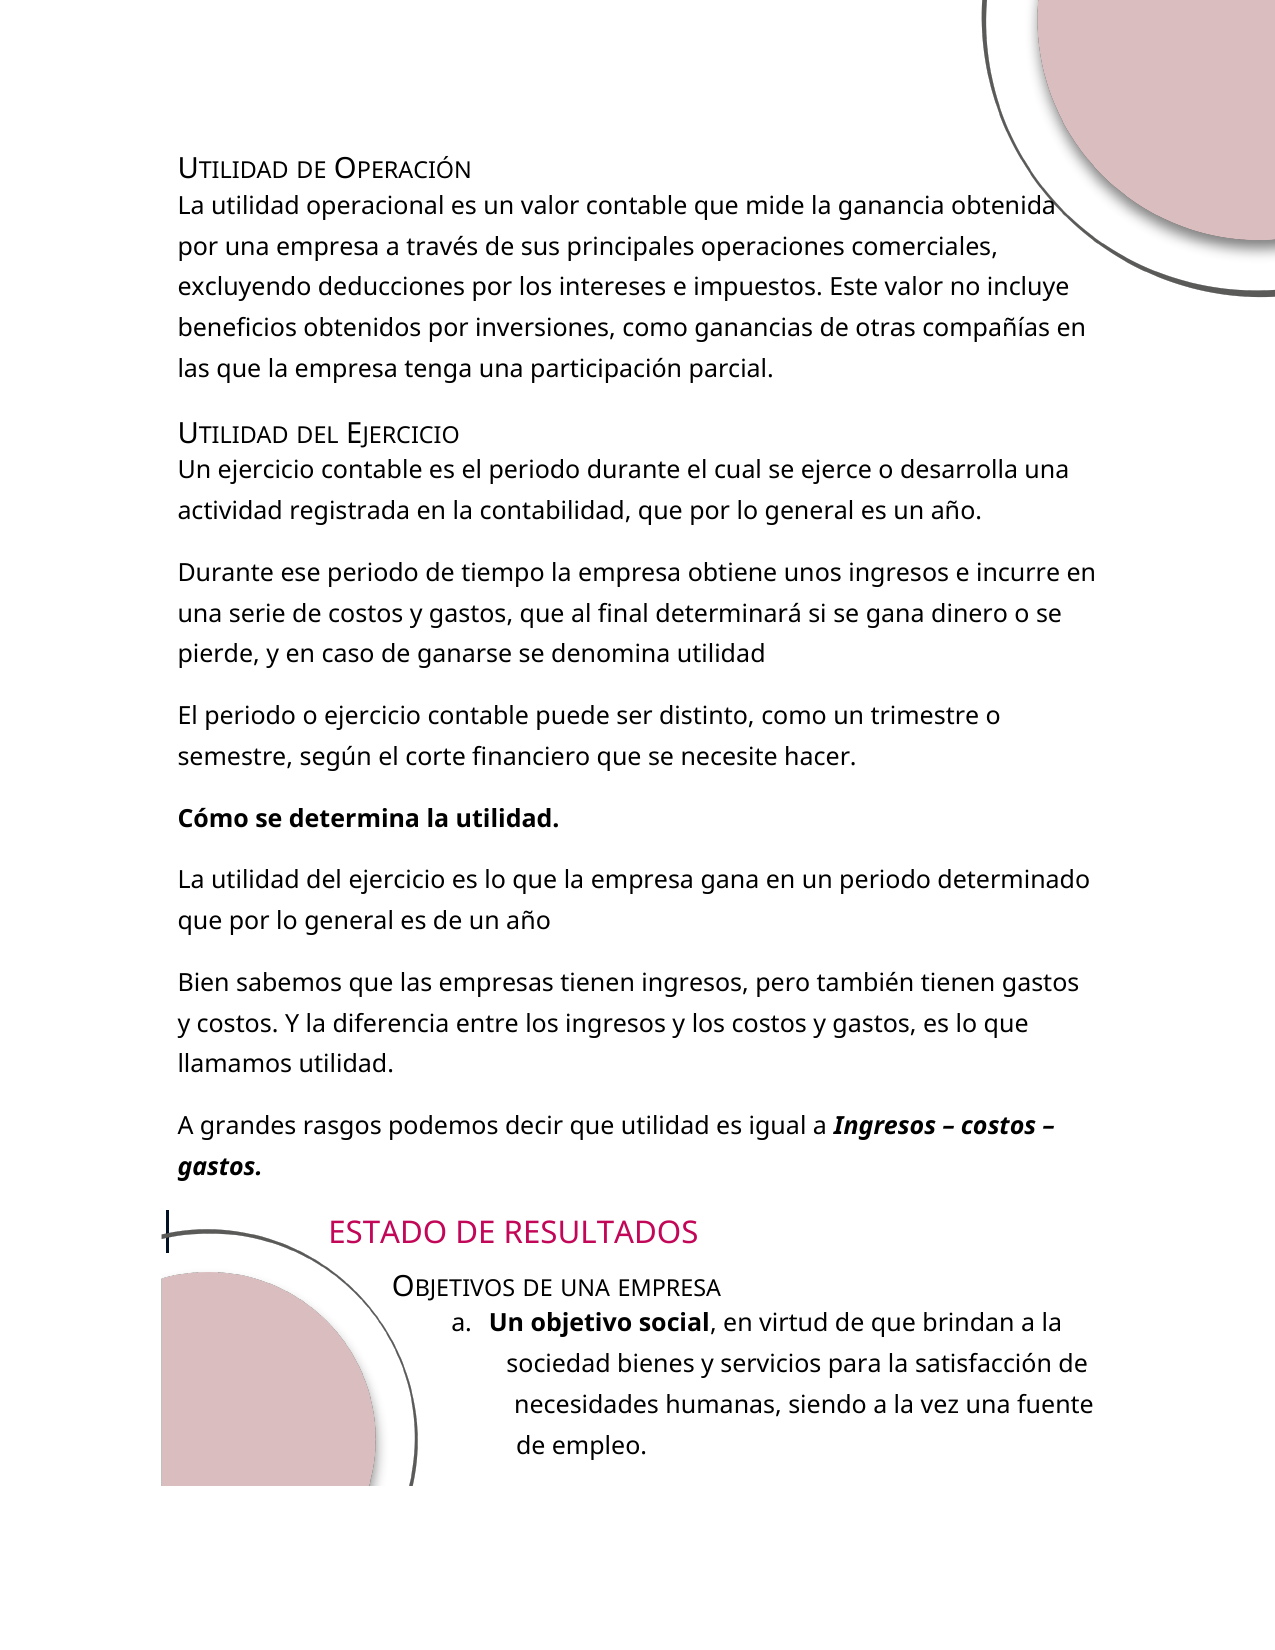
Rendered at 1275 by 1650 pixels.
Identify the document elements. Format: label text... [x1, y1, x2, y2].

subtitle Utilidad del Ejercicio [177, 412, 1098, 452]
picture [152, 1226, 422, 1493]
text La utilidad del ejercicio es lo que la empresa gana en un periodo determinado que por lo general es de un año [177, 862, 1098, 937]
text La utilidad operacional es un valor contable que mide la ganancia obtenida por una empresa a través de sus principales operaciones comerciales, excluyendo deducciones por los intereses e impuestos. Este valor no incluye beneficios obtenidos por inversiones, como ganancias de otras compañías en las que la empresa tenga una participación parcial. [177, 187, 1098, 385]
text El periodo o ejercicio contable puede ser distinto, como un trimestre o semestre, según el corte financiero que se necesite hacer. [177, 698, 1098, 773]
picture [968, 0, 1275, 300]
text Un ejercicio contable es el periodo durante el cual se ejerce o desarrolla una actividad registrada en la contabilidad, que por lo general es un año. [177, 452, 1098, 527]
list Un objetivo social, en virtud de que brindan a la sociedad bienes y servicios para la satisfacción de necesidades humanas, siendo a la vez una fuente de empleo. [374, 1305, 1098, 1462]
subtitle Utilidad de Operación [177, 148, 1098, 187]
subtitle Objetivos de una empresa [336, 1265, 1098, 1305]
text Cómo se determina la utilidad. [177, 800, 1098, 834]
text Durante ese periodo de tiempo la empresa obtiene unos ingresos e incurre en una serie de costos y gastos, que al final determinará si se gana dinero o se pierde, y en caso de ganarse se denomina utilidad [177, 554, 1098, 670]
subtitle Estado de Resultados [169, 1210, 1098, 1253]
text A grandes rasgos podemos decir que utilidad es igual a Ingresos – costos – gastos. [177, 1108, 1098, 1183]
text Bien sabemos que las empresas tienen ingresos, pero también tienen gastos y costos. Y la diferencia entre los ingresos y los costos y gastos, es lo que llamamos utilidad. [177, 964, 1098, 1080]
